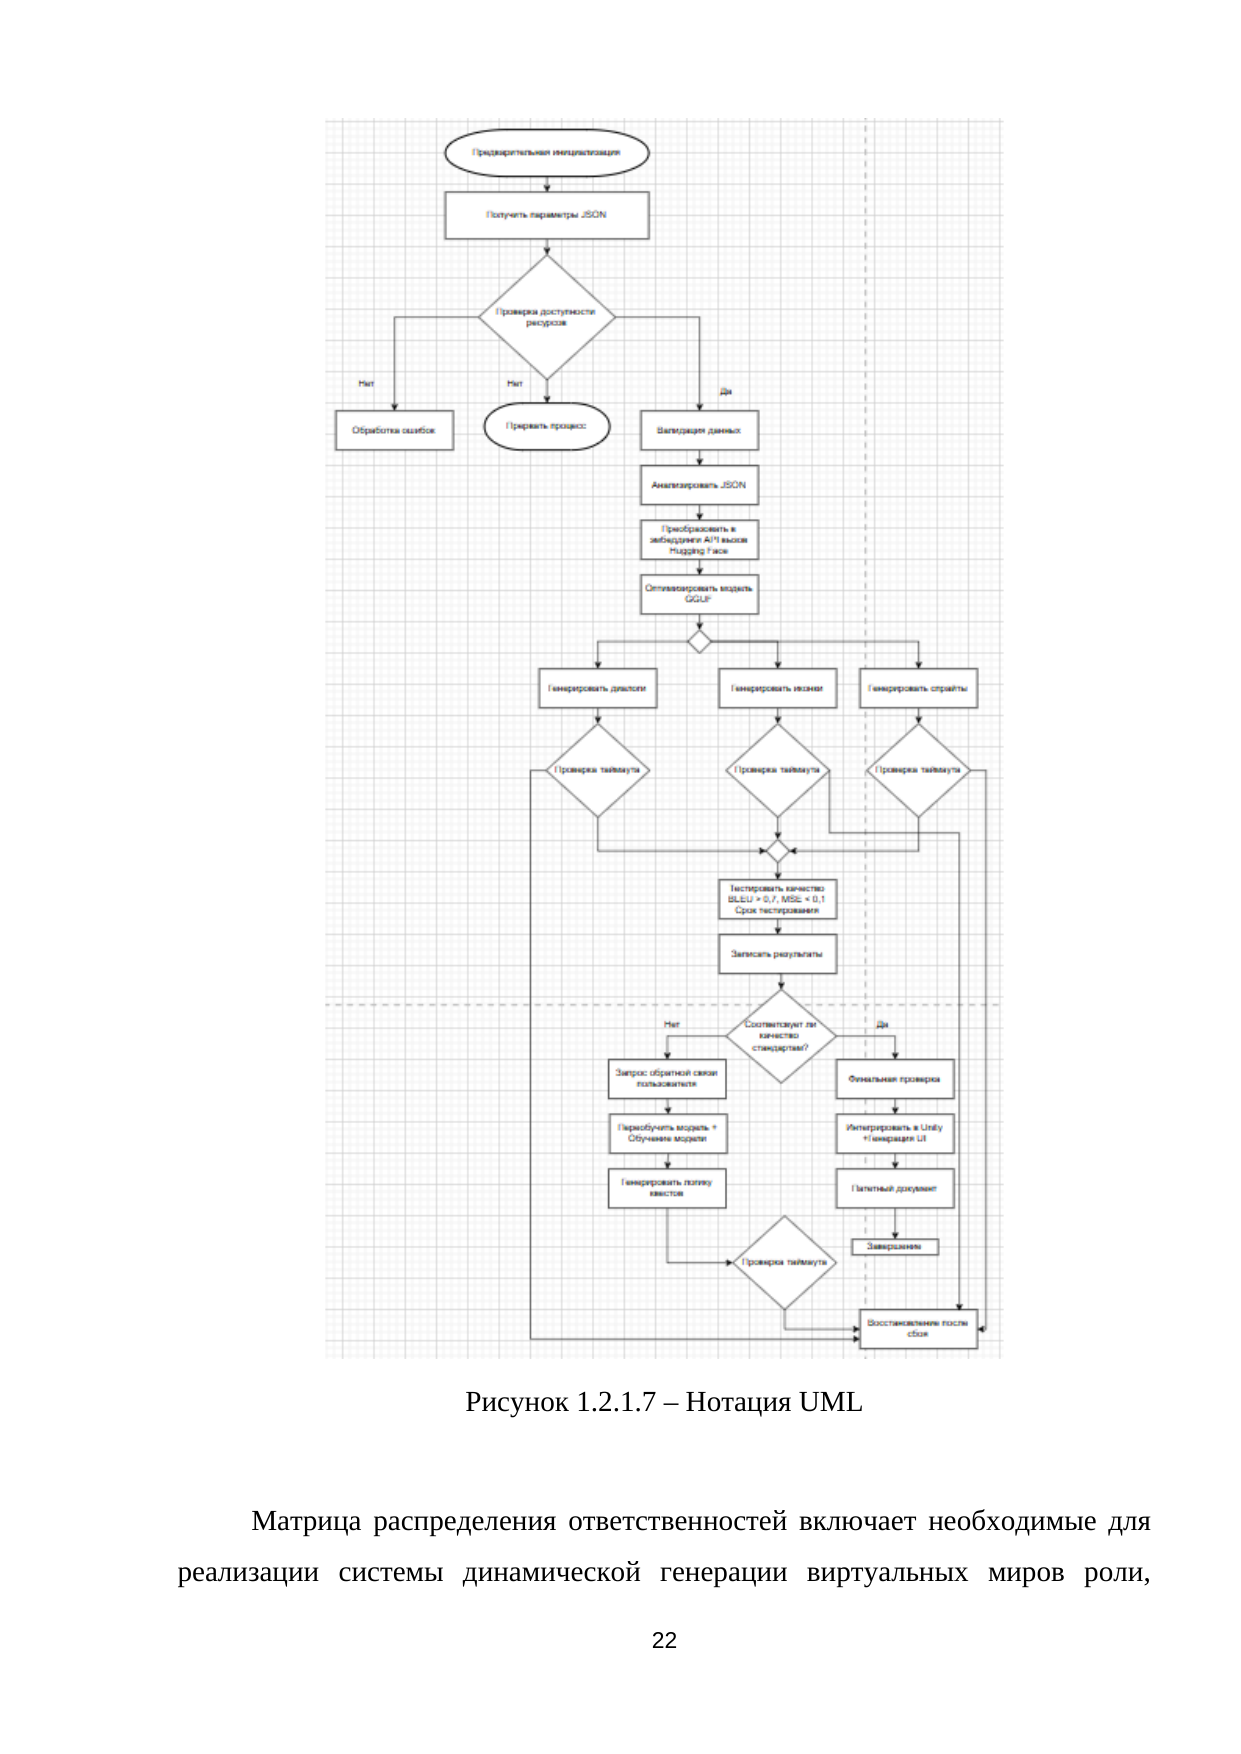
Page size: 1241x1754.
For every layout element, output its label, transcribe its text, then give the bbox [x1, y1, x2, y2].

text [177, 1503, 1152, 1587]
picture [325, 118, 1004, 1359]
text Рисунок 1.2.1.7 – Нотация UML [177, 1384, 1152, 1418]
